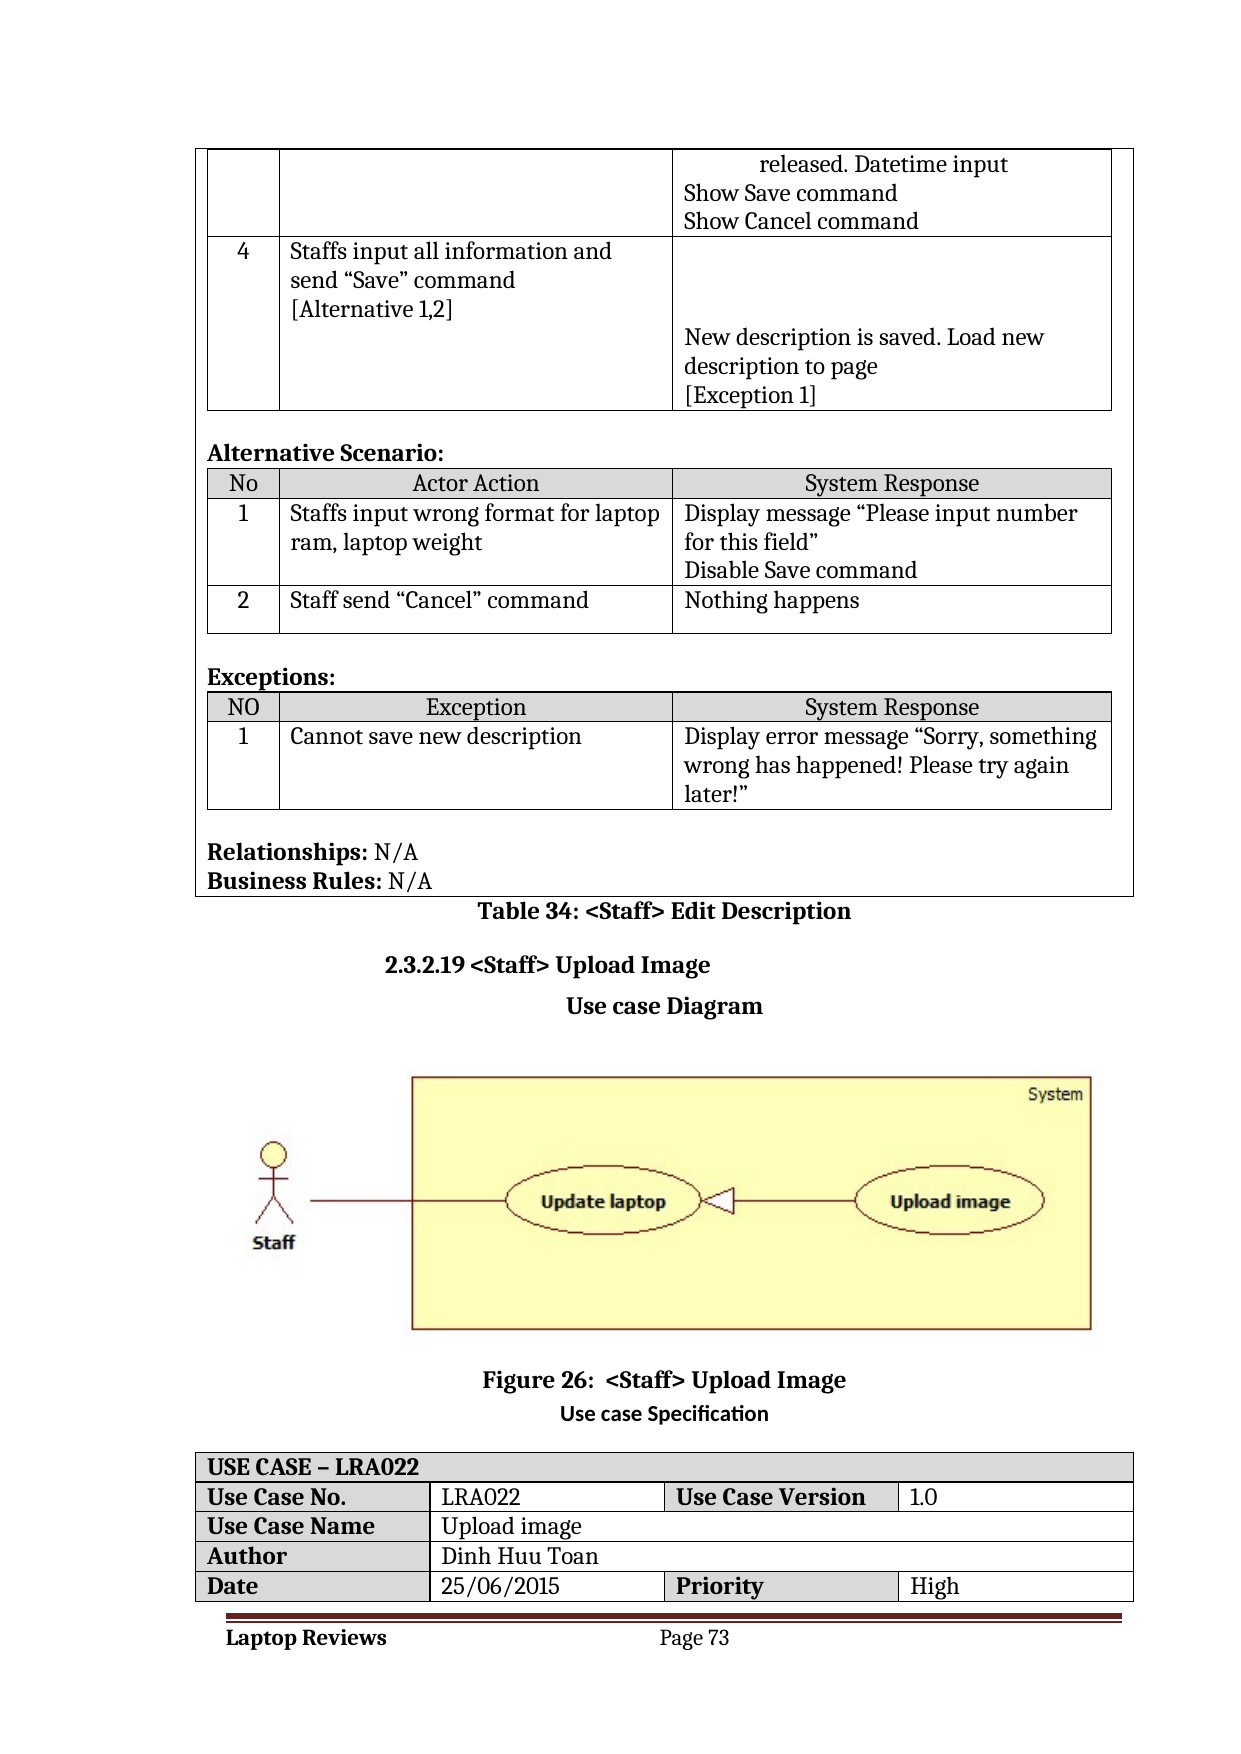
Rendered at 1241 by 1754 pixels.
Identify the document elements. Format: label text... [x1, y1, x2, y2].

table_cell High [899, 1572, 1133, 1601]
table_header USE CASE – LRA022 [196, 1453, 1133, 1481]
table_cell Author [196, 1542, 429, 1571]
text Table 34: <Staff> Edit Description [207, 897, 1122, 926]
text Use case Specification [207, 1399, 1122, 1427]
table_cell Upload image [431, 1512, 1133, 1541]
table_cell 1.0 [899, 1483, 1133, 1511]
table_cell Use Case No. [196, 1483, 429, 1511]
text Use case Diagram [207, 992, 1122, 1021]
table_cell Use Case Name [196, 1512, 429, 1541]
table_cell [196, 149, 1133, 896]
subtitle <Staff> Upload Image [385, 951, 1122, 979]
table_cell Priority [665, 1572, 898, 1601]
table_cell Date [196, 1572, 429, 1601]
picture [206, 1045, 1123, 1362]
table_cell Dinh Huu Toan [431, 1542, 1133, 1571]
table_cell LRA022 [431, 1483, 664, 1511]
subtitle Figure 26: <Staff> Upload Image [207, 1366, 1122, 1394]
table_cell Use Case Version [665, 1483, 898, 1511]
table_cell 25/06/2015 [431, 1572, 664, 1601]
